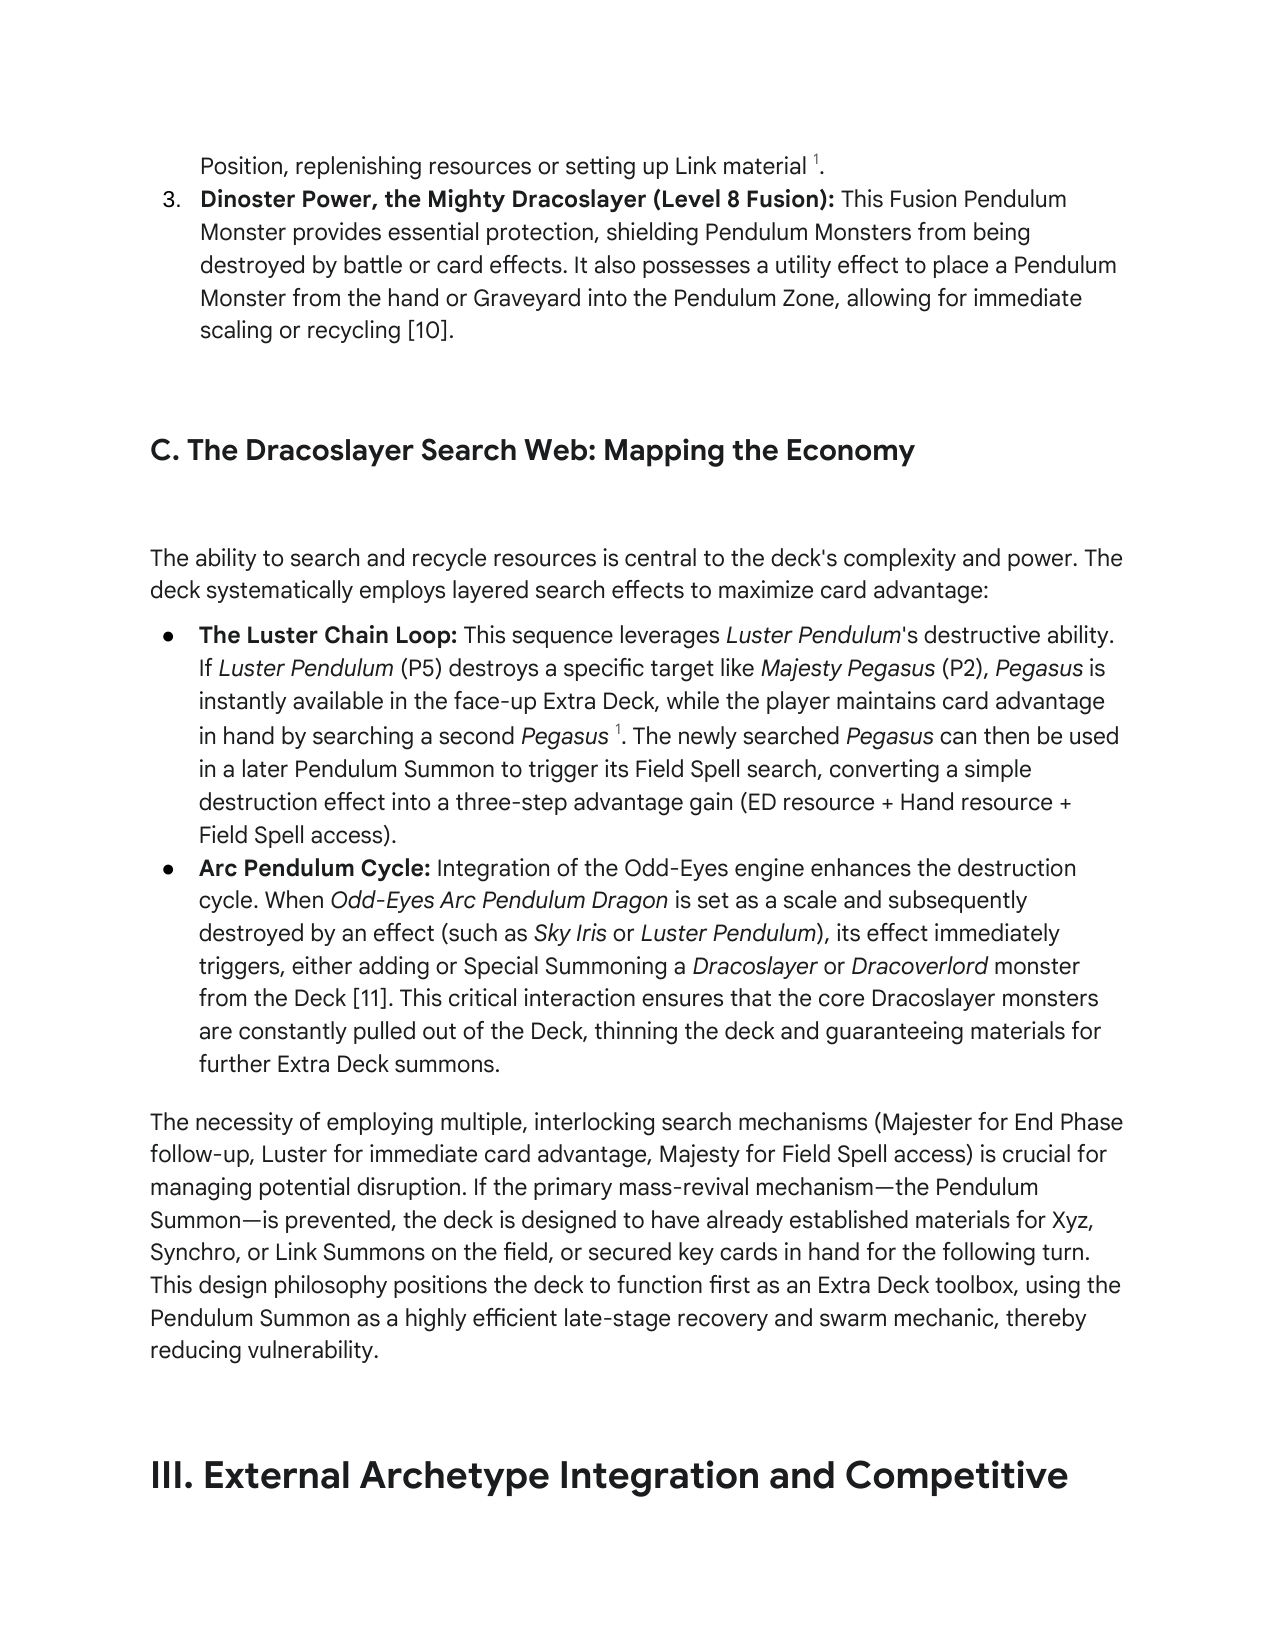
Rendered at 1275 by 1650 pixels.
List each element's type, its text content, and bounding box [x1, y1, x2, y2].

list Dinoster Power, the Mighty Dracoslayer (Level 8 Fusion): This Fusion Pendulum Monster provides essential protection, shielding Pendulum Monsters from being destroyed by battle or card effects. It also possesses a utility effect to place a Pendulum Monster from the hand or Graveyard into the Pendulum Zone, allowing for immediate scaling or recycling [10]. [162, 186, 1125, 345]
subtitle C. The Dracoslayer Search Web: Mapping the Economy [150, 432, 1125, 468]
list Arc Pendulum Cycle: Integration of the Odd-Eyes engine enhances the destruction cycle. When Odd-Eyes Arc Pendulum Dragon is set as a scale and subsequently destroyed by an effect (such as Sky Iris or Luster Pendulum), its effect immediately triggers, either adding or Special Summoning a Dracoslayer or Dracoverlord monster from the Deck [11]. This critical interaction ensures that the core Dracoslayer monsters are constantly pulled out of the Deck, thinning the deck and guaranteeing materials for further Extra Deck summons. [161, 854, 1125, 1079]
list The Luster Chain Loop: This sequence leverages Luster Pendulum's destructive ability. If Luster Pendulum (P5) destroys a specific target like Majesty Pegasus (P2), Pegasus is instantly available in the face-up Extra Deck, while the player maintains card advantage in hand by searching a second Pegasus 1. The newly searched Pegasus can then be used in a later Pendulum Summon to trigger its Field Spell search, converting a simple destruction effect into a three-step advantage gain (ED resource + Hand resource + Field Spell access). [161, 622, 1125, 850]
text The ability to search and recycle resources is central to the deck's complexity and power. The deck systematically employs layered search effects to maximize card advantage: [150, 544, 1125, 605]
text The necessity of employing multiple, interlocking search mechanisms (Majester for End Phase follow-up, Luster for immediate card advantage, Majesty for Field Spell access) is crucial for managing potential disruption. If the primary mass-revival mechanism—the Pendulum Summon—is prevented, the deck is designed to have already established materials for Xyz, Synchro, or Link Summons on the field, or secured key cards in hand for the following turn. This design philosophy positions the deck to function first as an Extra Deck toolbox, using the Pendulum Summon as a highly efficient late-stage recovery and swarm mechanic, thereby reducing vulnerability. [150, 1108, 1125, 1365]
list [162, 150, 1125, 181]
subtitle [150, 1452, 1125, 1499]
